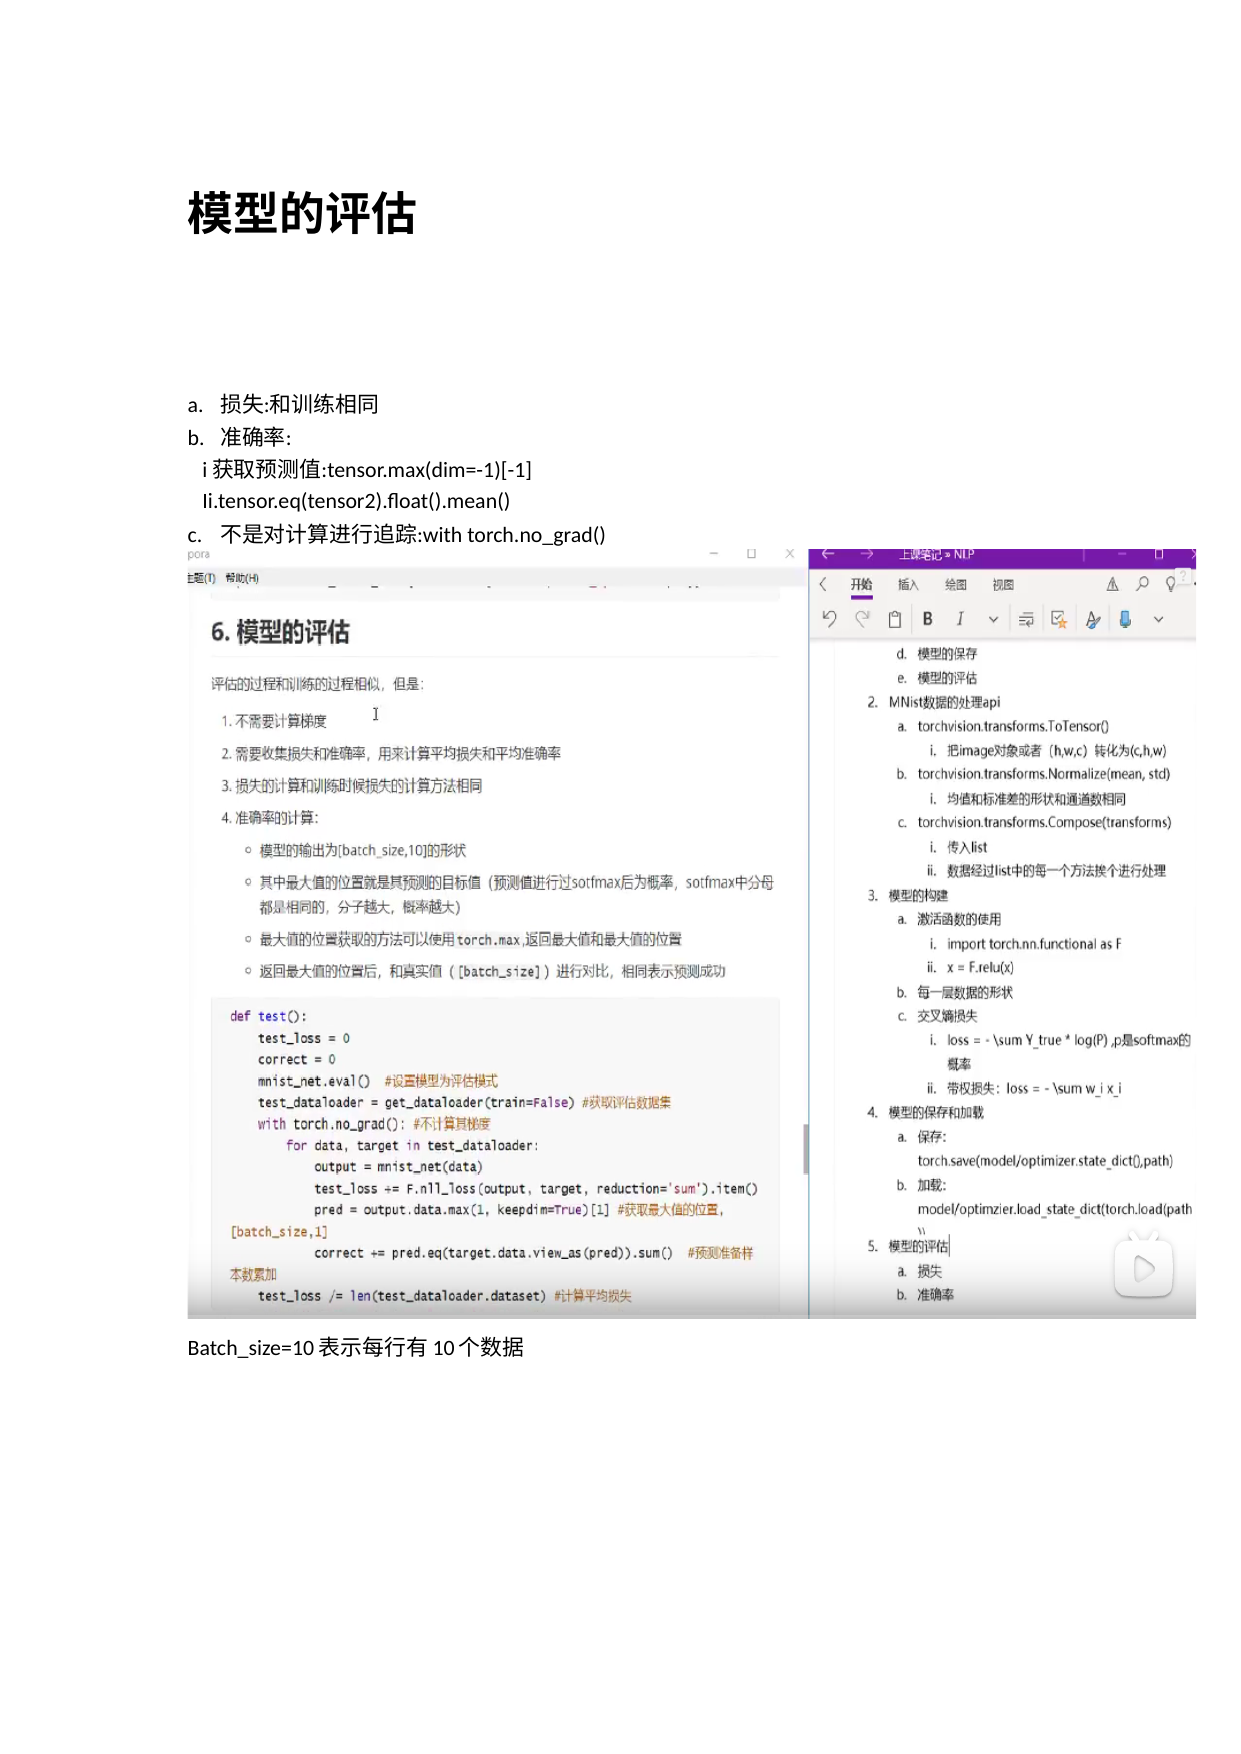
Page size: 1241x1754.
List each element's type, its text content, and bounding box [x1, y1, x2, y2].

list 损失:和训练相同 [187, 387, 1053, 419]
picture [187, 549, 1197, 1319]
list i获取预测值:tensor.max(dim=-1)[-1] [187, 452, 1053, 484]
list Ii.tensor.eq(tensor2).float().mean() [187, 484, 1053, 517]
list Batch_size=10表示每行有10个数据 [187, 1329, 1053, 1362]
list 不是对计算进行追踪:with torch.no_grad() [187, 517, 1053, 549]
list 准确率: [187, 419, 1053, 452]
subtitle 模型的评估 [187, 162, 1053, 259]
